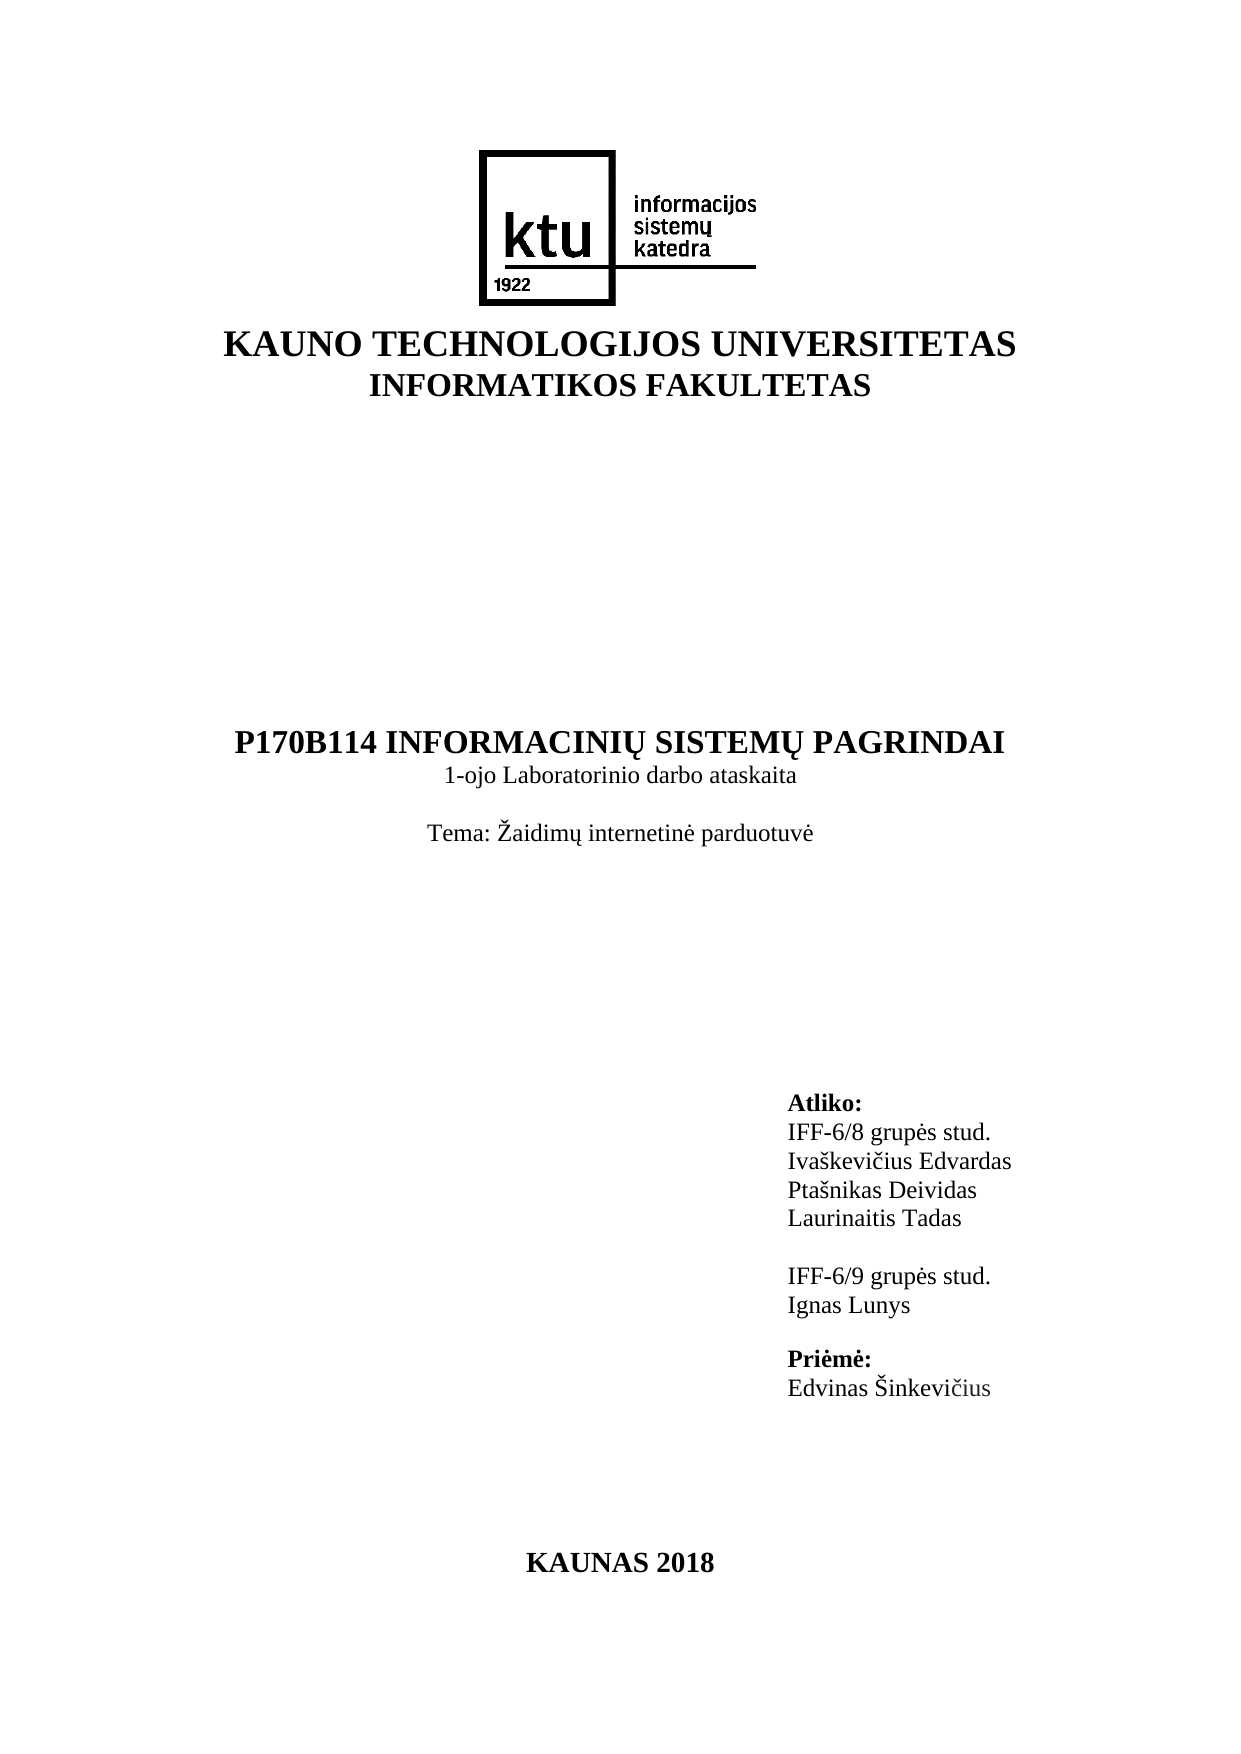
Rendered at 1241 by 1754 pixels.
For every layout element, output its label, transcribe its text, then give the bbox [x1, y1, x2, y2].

text IFF-6/8 grupės stud. [712, 1117, 1053, 1146]
text Edvinas Šinkevičius [712, 1373, 1053, 1401]
text Ignas Lunys [712, 1290, 1053, 1318]
text IFF-6/9 grupės stud. [712, 1261, 1053, 1290]
text Priėmė: [712, 1344, 1053, 1373]
text INFORMATIKOS FAKULTETAS [187, 365, 1053, 403]
text KAUNO TECHNOLOGIJOS UNIVERSITETAS [187, 322, 1053, 365]
text Ptašnikas Deividas [712, 1175, 1053, 1203]
text KAUNAS 2018 [187, 1545, 1053, 1578]
picture [479, 150, 762, 306]
text Laurinaitis Tadas [712, 1203, 1053, 1232]
text 1-ojo Laboratorinio darbo ataskaita [187, 760, 1053, 789]
text Tema: Žaidimų internetinė parduotuvė [187, 818, 1053, 846]
text Atliko: [712, 1088, 1053, 1117]
text Ivaškevičius Edvardas [712, 1146, 1053, 1175]
subtitle P170B114 INFORMACINIŲ SISTEMŲ PAGRINDAI [187, 722, 1053, 760]
